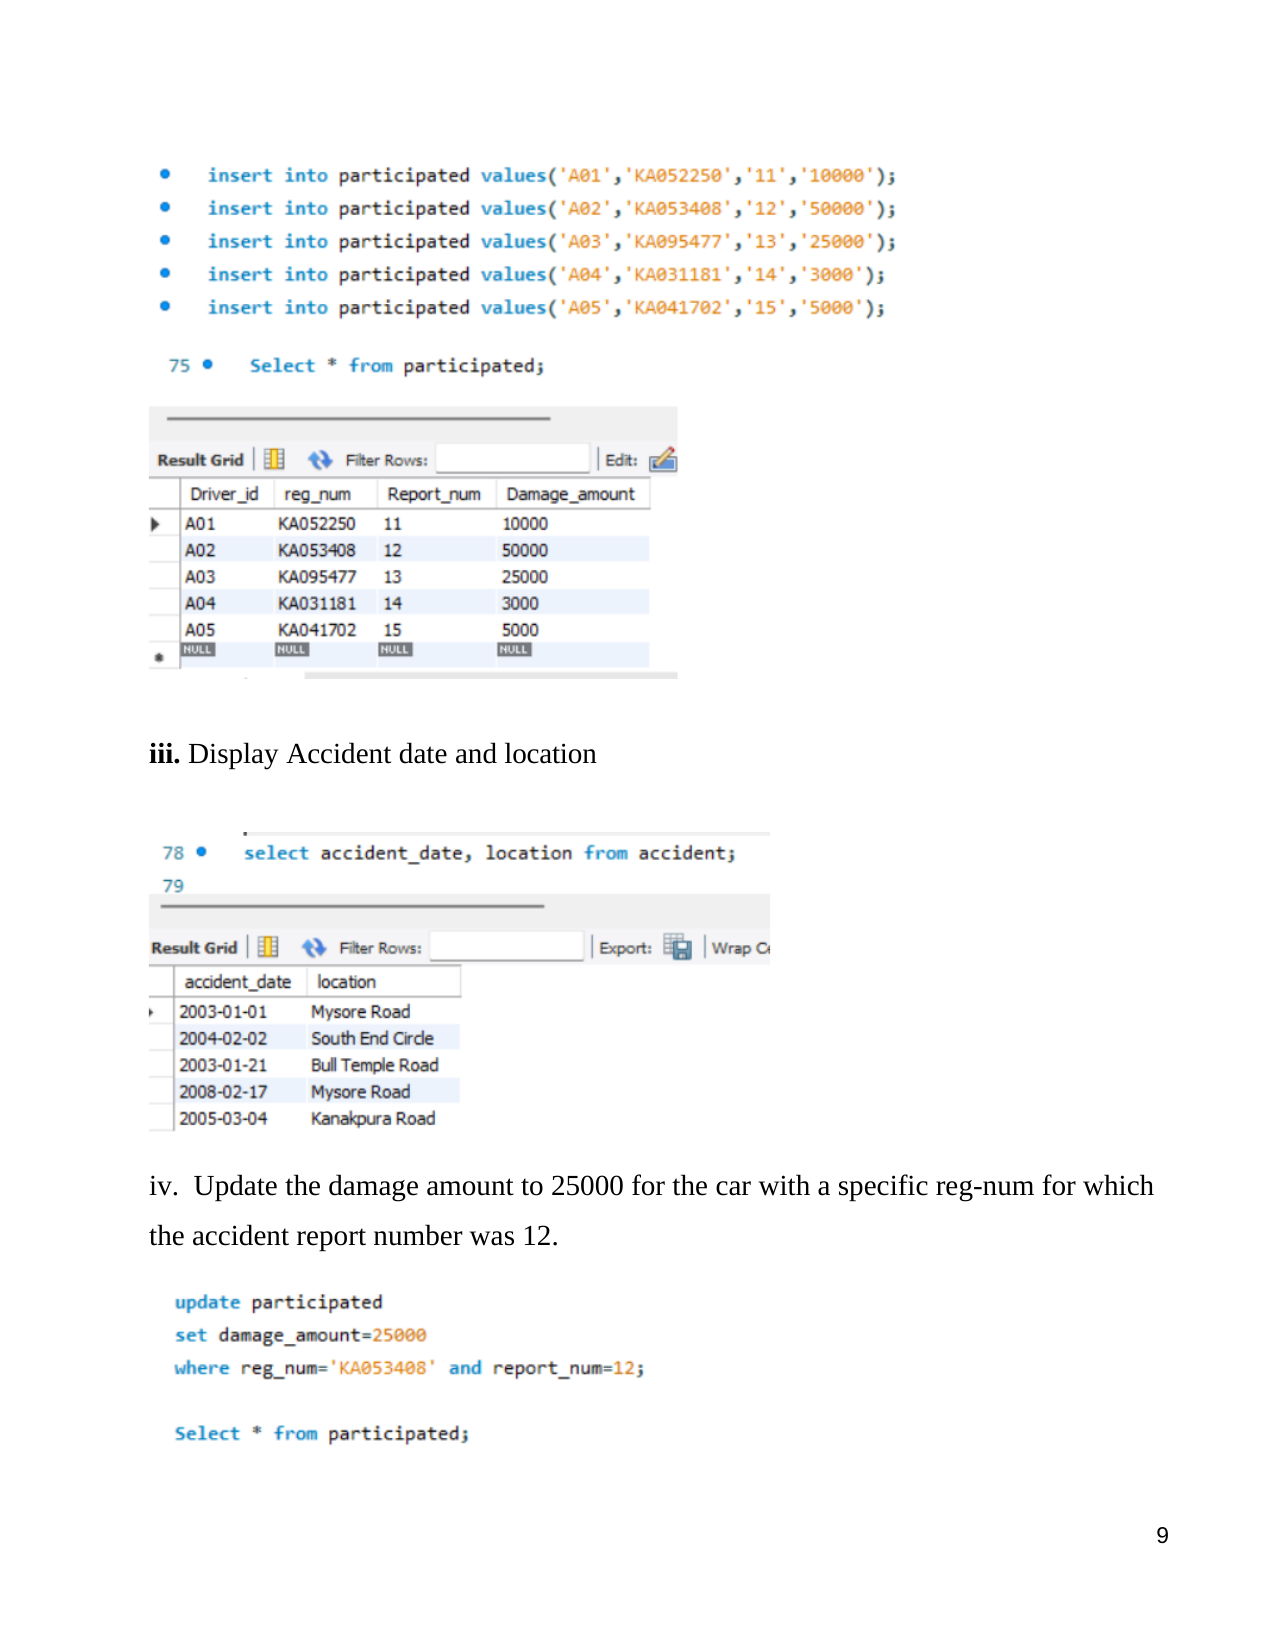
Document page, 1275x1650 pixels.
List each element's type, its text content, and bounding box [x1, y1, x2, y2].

text iv. Update the damage amount to 25000 for the car with a specific reg-num for which the accident report number was 12. [149, 1168, 1169, 1252]
text iii. Display Accident date and location [149, 736, 1169, 769]
picture [148, 832, 771, 1154]
picture [148, 1283, 708, 1492]
picture [148, 147, 918, 342]
picture [148, 345, 678, 679]
